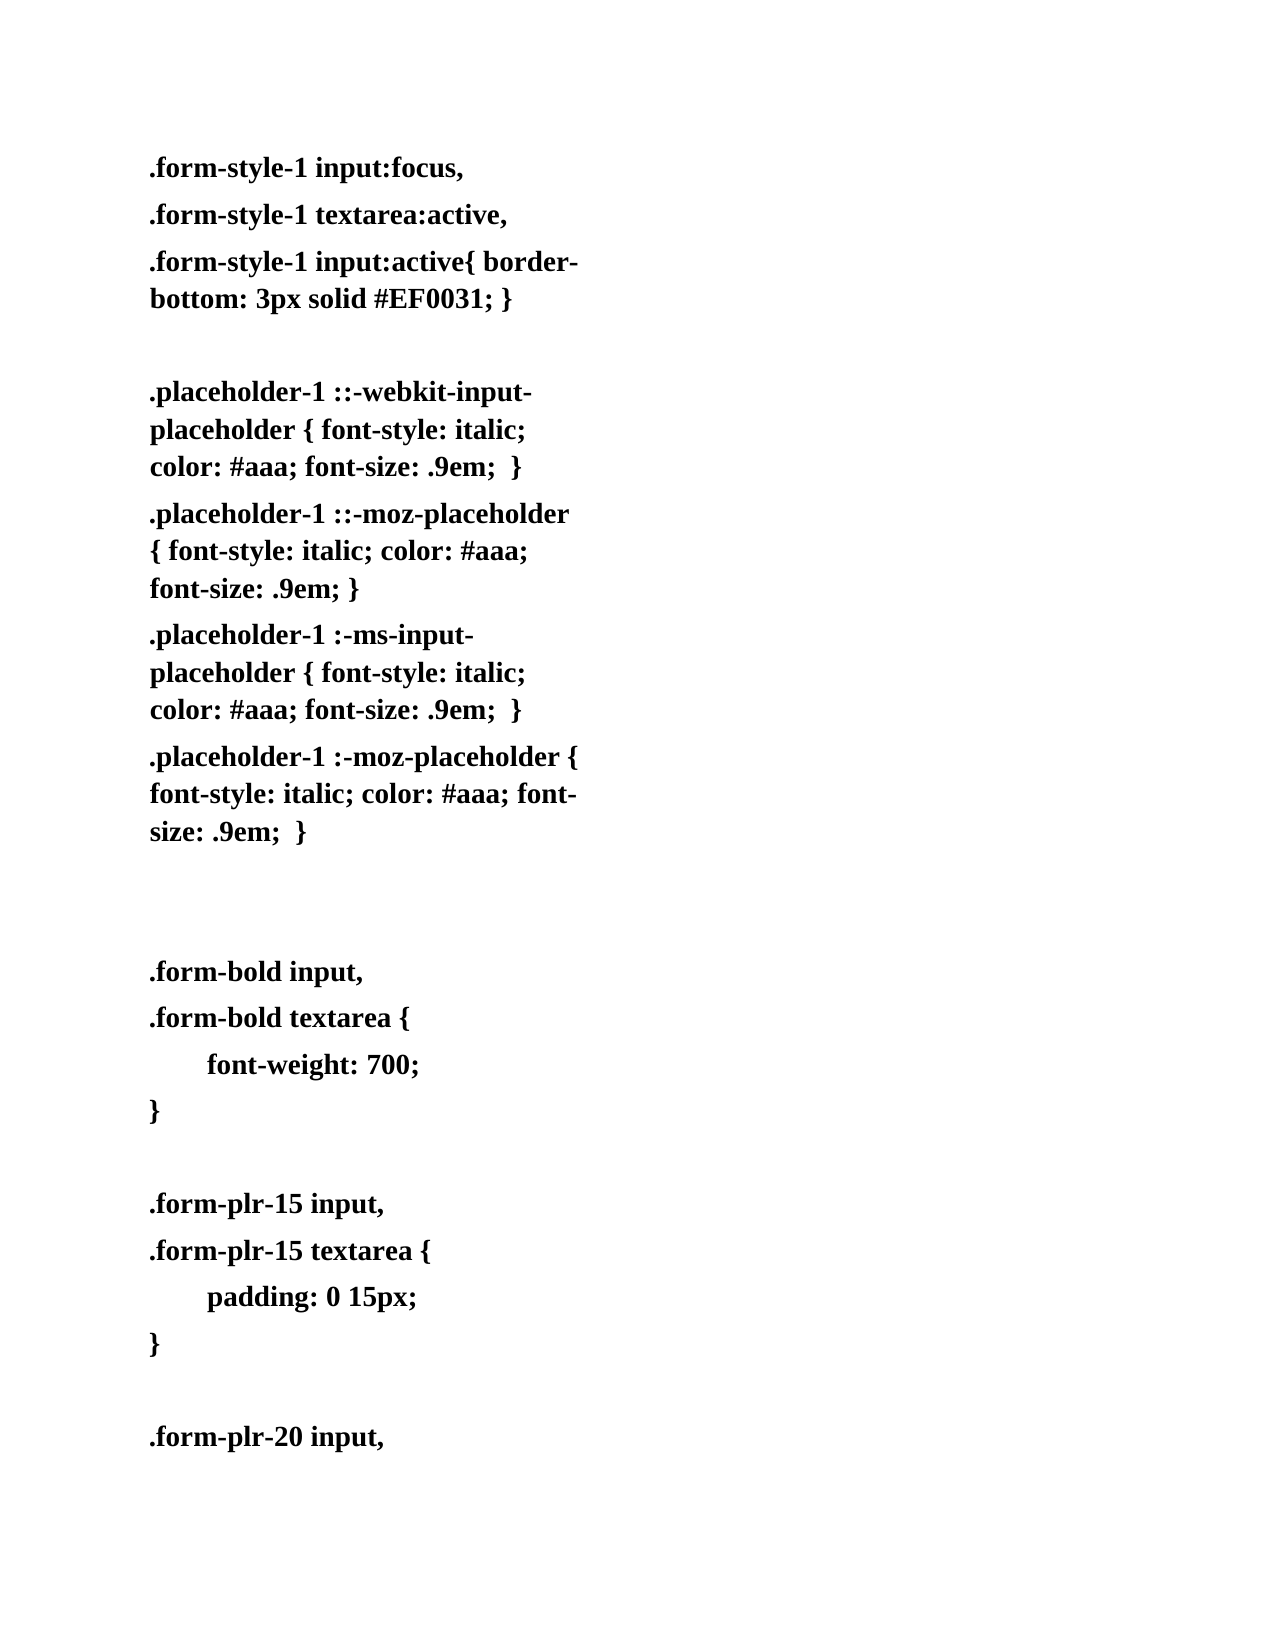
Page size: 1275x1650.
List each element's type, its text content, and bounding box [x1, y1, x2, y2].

text .form-bold textarea { [148, 1000, 581, 1034]
text .placeholder-1 ::-moz-placeholder { font-style: italic; color: #aaa; font-size: .9em; } [148, 496, 581, 604]
text .form-style-1 textarea:active, [148, 197, 581, 231]
text .form-plr-15 input, [148, 1186, 581, 1220]
text } [148, 1093, 581, 1127]
text .placeholder-1 ::-webkit-input-placeholder { font-style: italic; color: #aaa; font-size: .9em; } [148, 374, 581, 483]
text .placeholder-1 :-ms-input-placeholder { font-style: italic; color: #aaa; font-size: .9em; } [148, 617, 581, 726]
text .form-style-1 input:active{ border-bottom: 3px solid #EF0031; } [148, 244, 581, 315]
text .form-plr-20 input, [148, 1419, 581, 1453]
text .form-bold input, [148, 954, 581, 987]
text font-weight: 700; [148, 1047, 581, 1080]
text .form-style-1 input:focus, [148, 151, 581, 184]
text .form-plr-15 textarea { [148, 1233, 581, 1267]
text .placeholder-1 :-moz-placeholder { font-style: italic; color: #aaa; font-size: .9em; } [148, 739, 581, 847]
text padding: 0 15px; [148, 1279, 581, 1313]
text } [148, 1326, 581, 1360]
